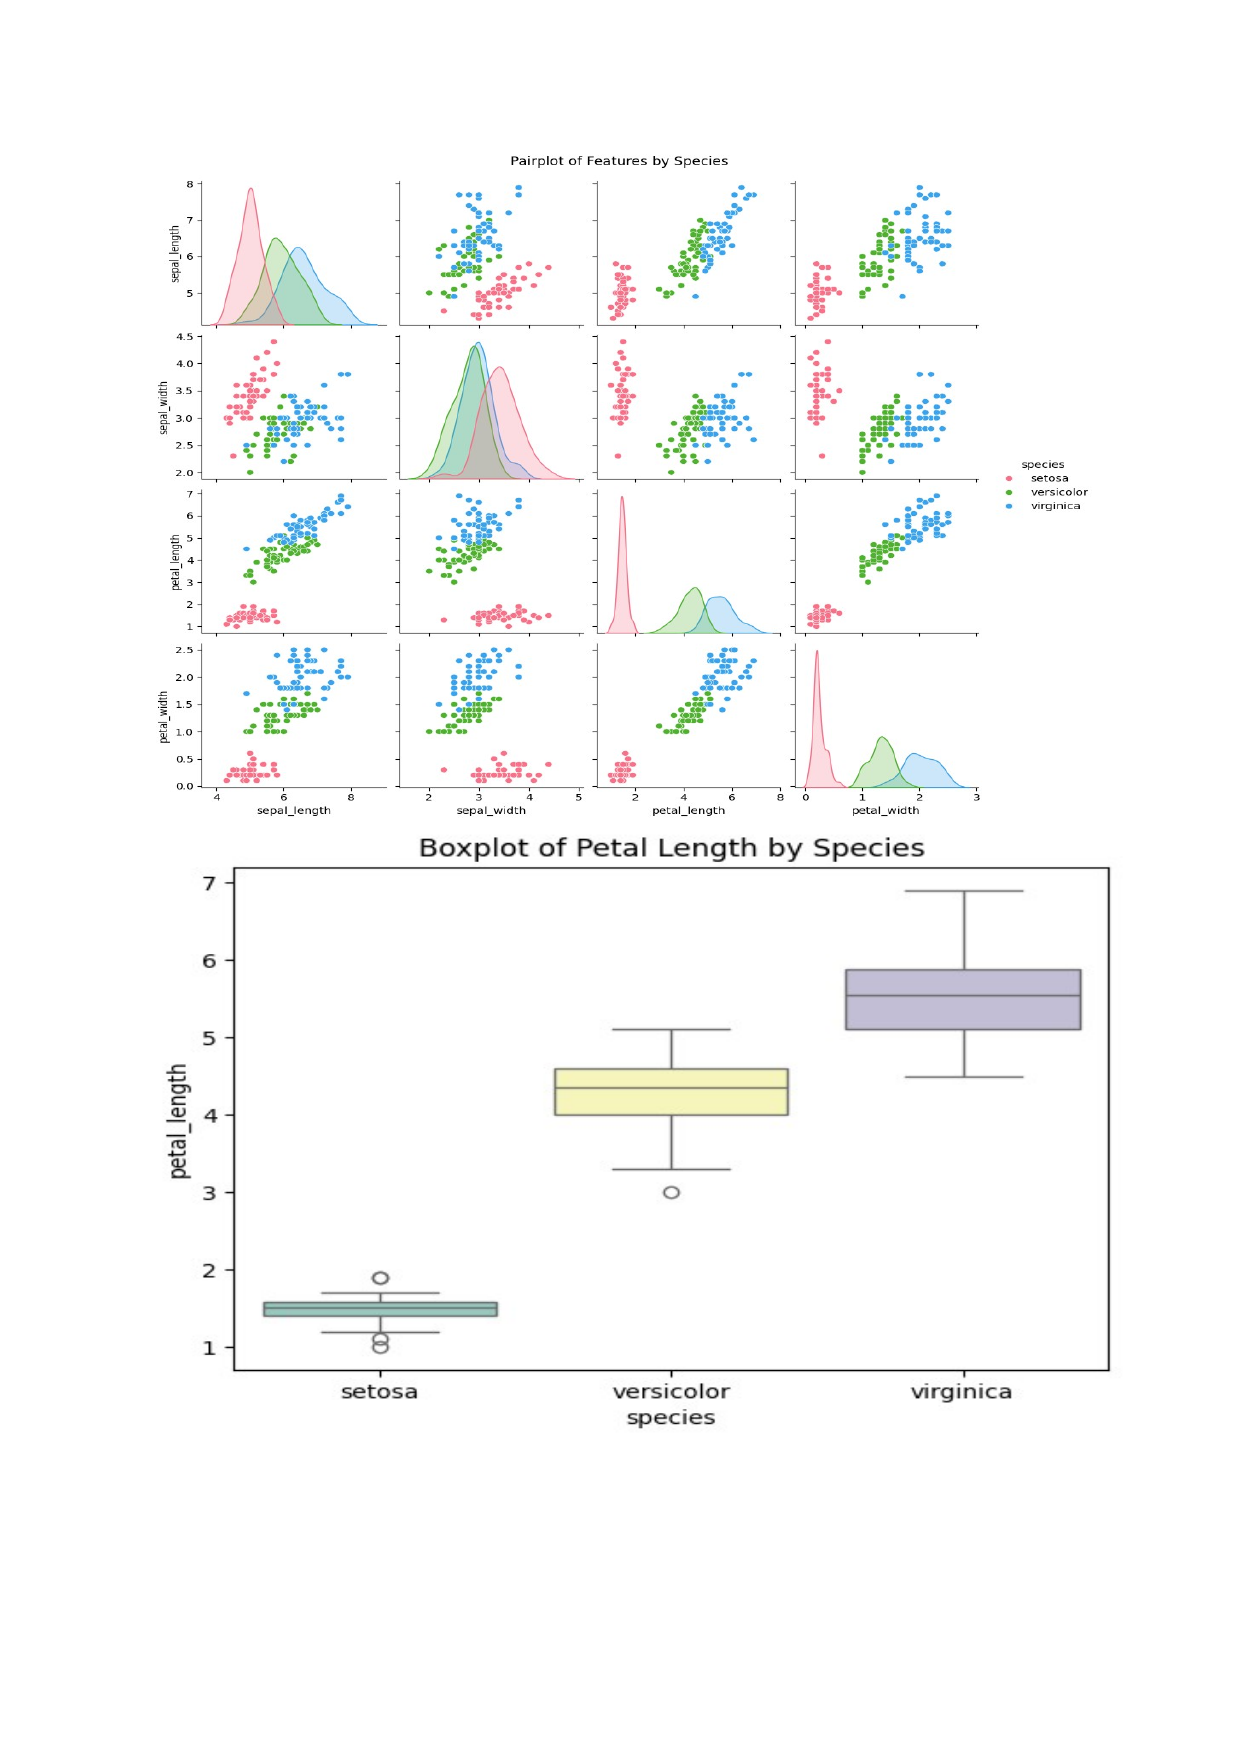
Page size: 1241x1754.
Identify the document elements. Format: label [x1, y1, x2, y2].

picture [149, 149, 1098, 822]
picture [149, 824, 1126, 1442]
